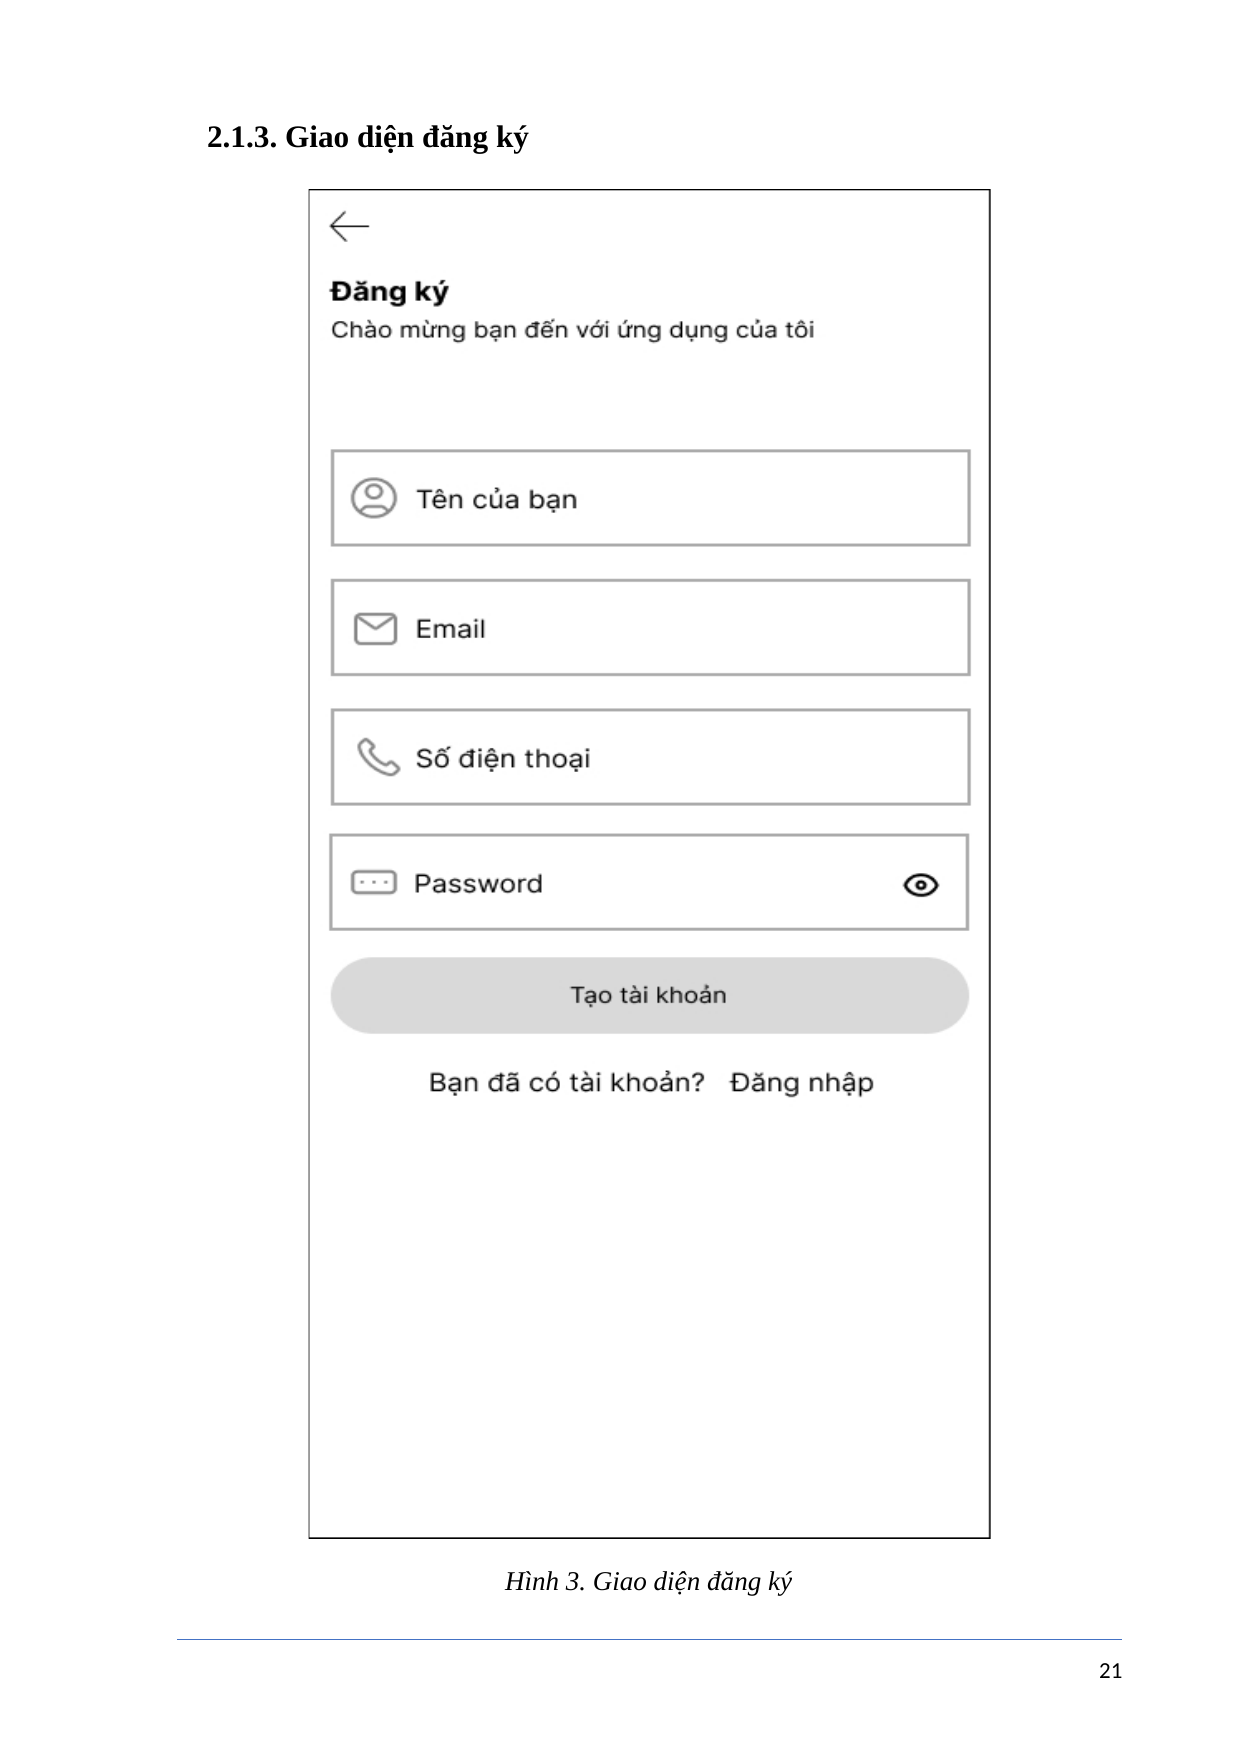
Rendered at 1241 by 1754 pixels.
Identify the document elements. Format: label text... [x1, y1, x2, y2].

list Giao diện đăng ký [177, 118, 1122, 154]
picture [308, 189, 991, 1539]
